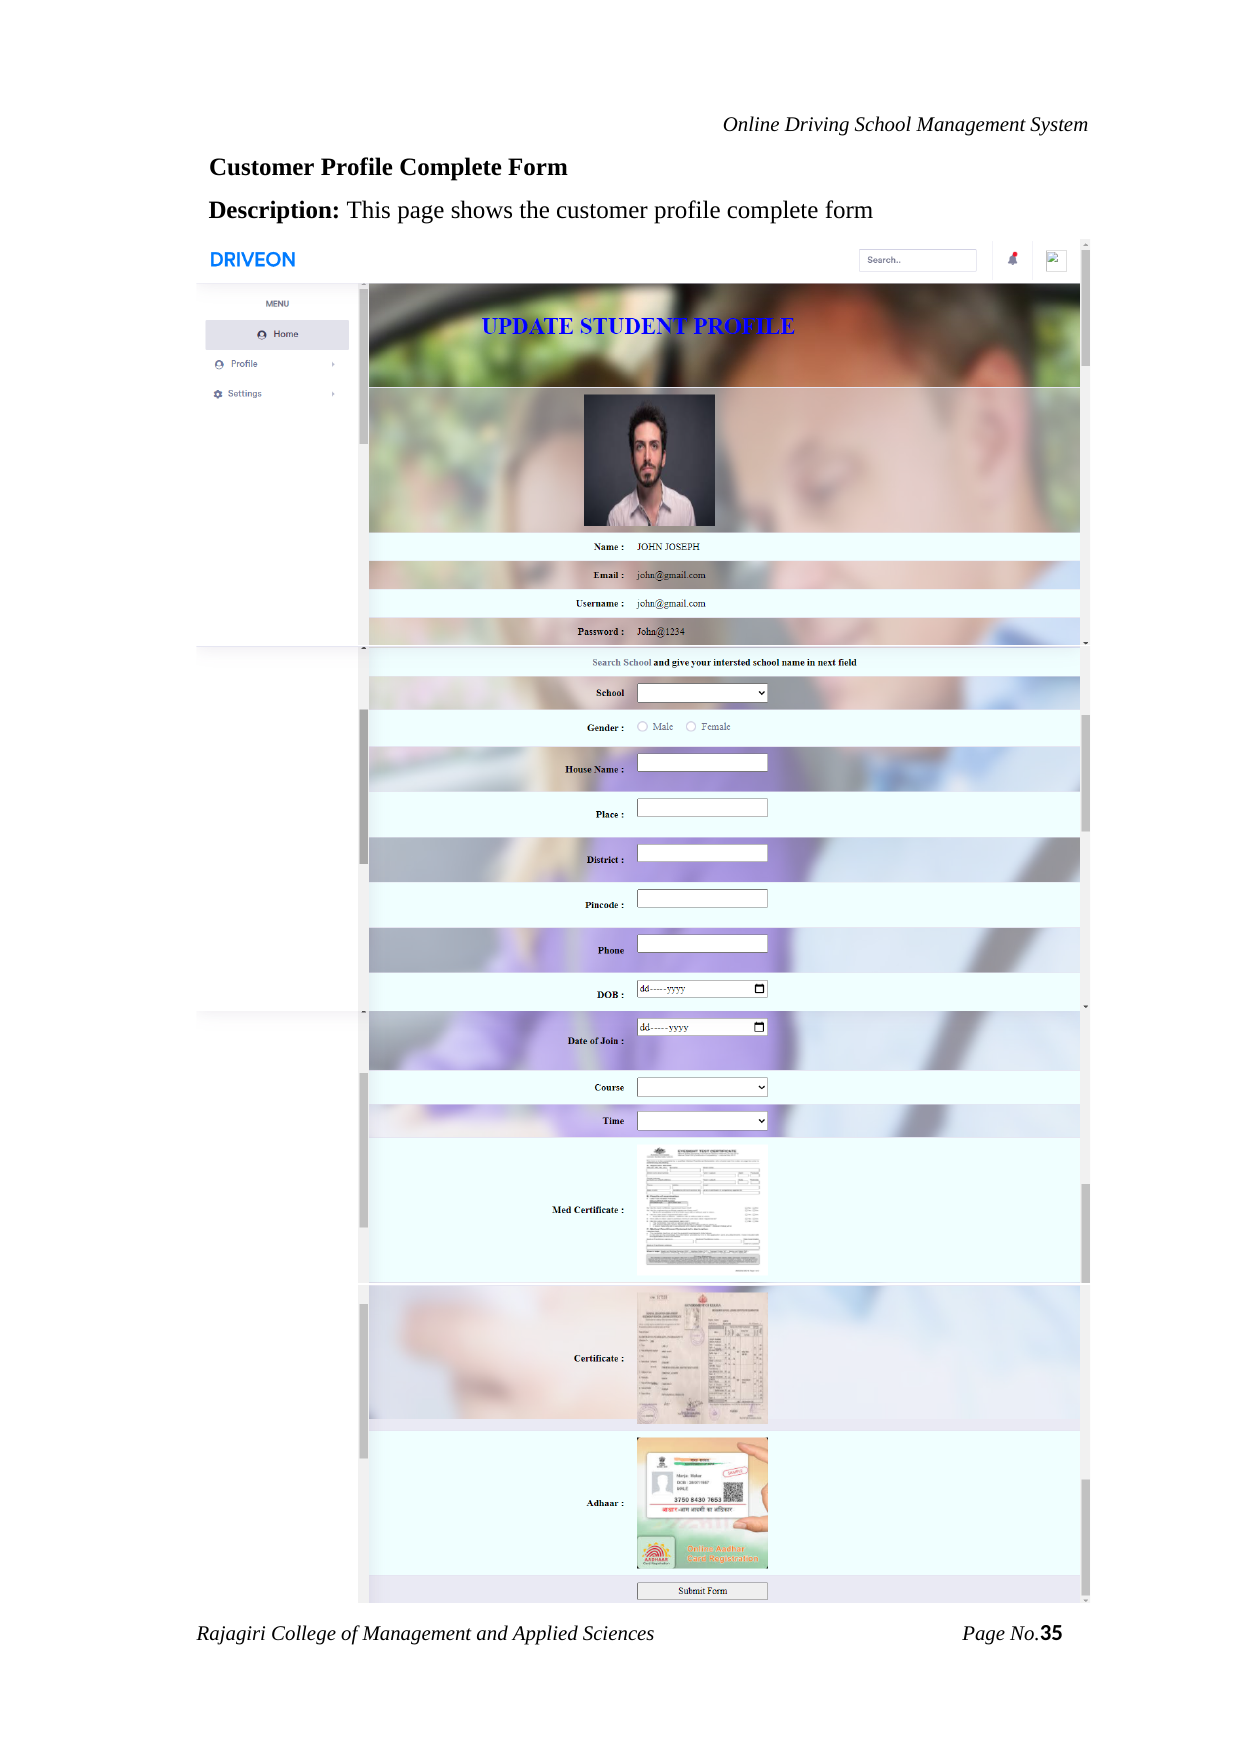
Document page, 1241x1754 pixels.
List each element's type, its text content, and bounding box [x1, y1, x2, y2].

picture [196, 239, 1091, 645]
text Description: This page shows the customer profile complete form [208, 195, 1090, 224]
text Customer Profile Complete Form [196, 152, 1090, 181]
picture [196, 646, 1091, 1283]
picture [196, 1285, 1091, 1603]
